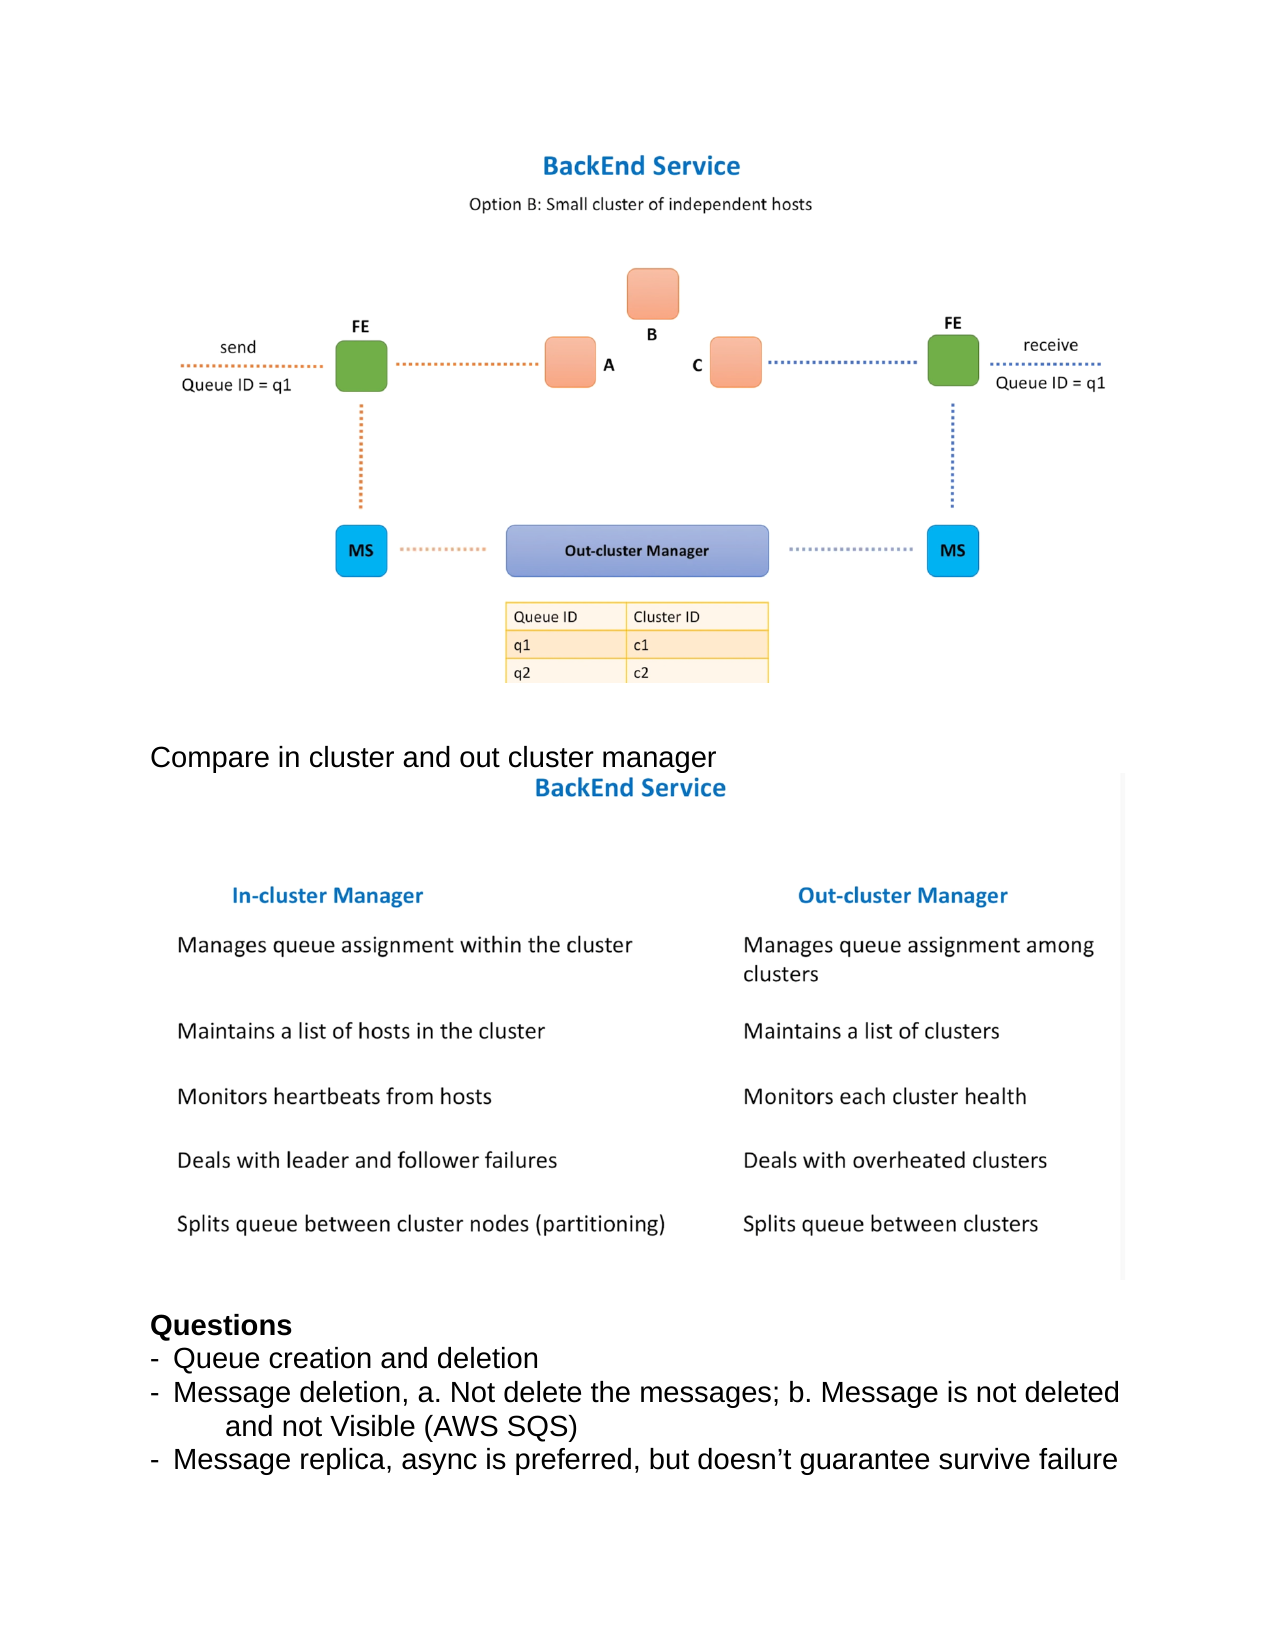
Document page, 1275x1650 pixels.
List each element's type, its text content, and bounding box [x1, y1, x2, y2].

text Compare in cluster and out cluster manager [150, 740, 1125, 773]
picture [150, 150, 1125, 683]
picture [150, 773, 1125, 1280]
list Message deletion, a. Not delete the messages; b. Message is not deleted and not Visible (AWS SQS) [150, 1375, 1125, 1442]
text Questions [150, 1308, 1125, 1341]
list Message replica, async is preferred, but doesn’t guarantee survive failure [150, 1442, 1125, 1476]
list Queue creation and deletion [150, 1341, 1125, 1375]
